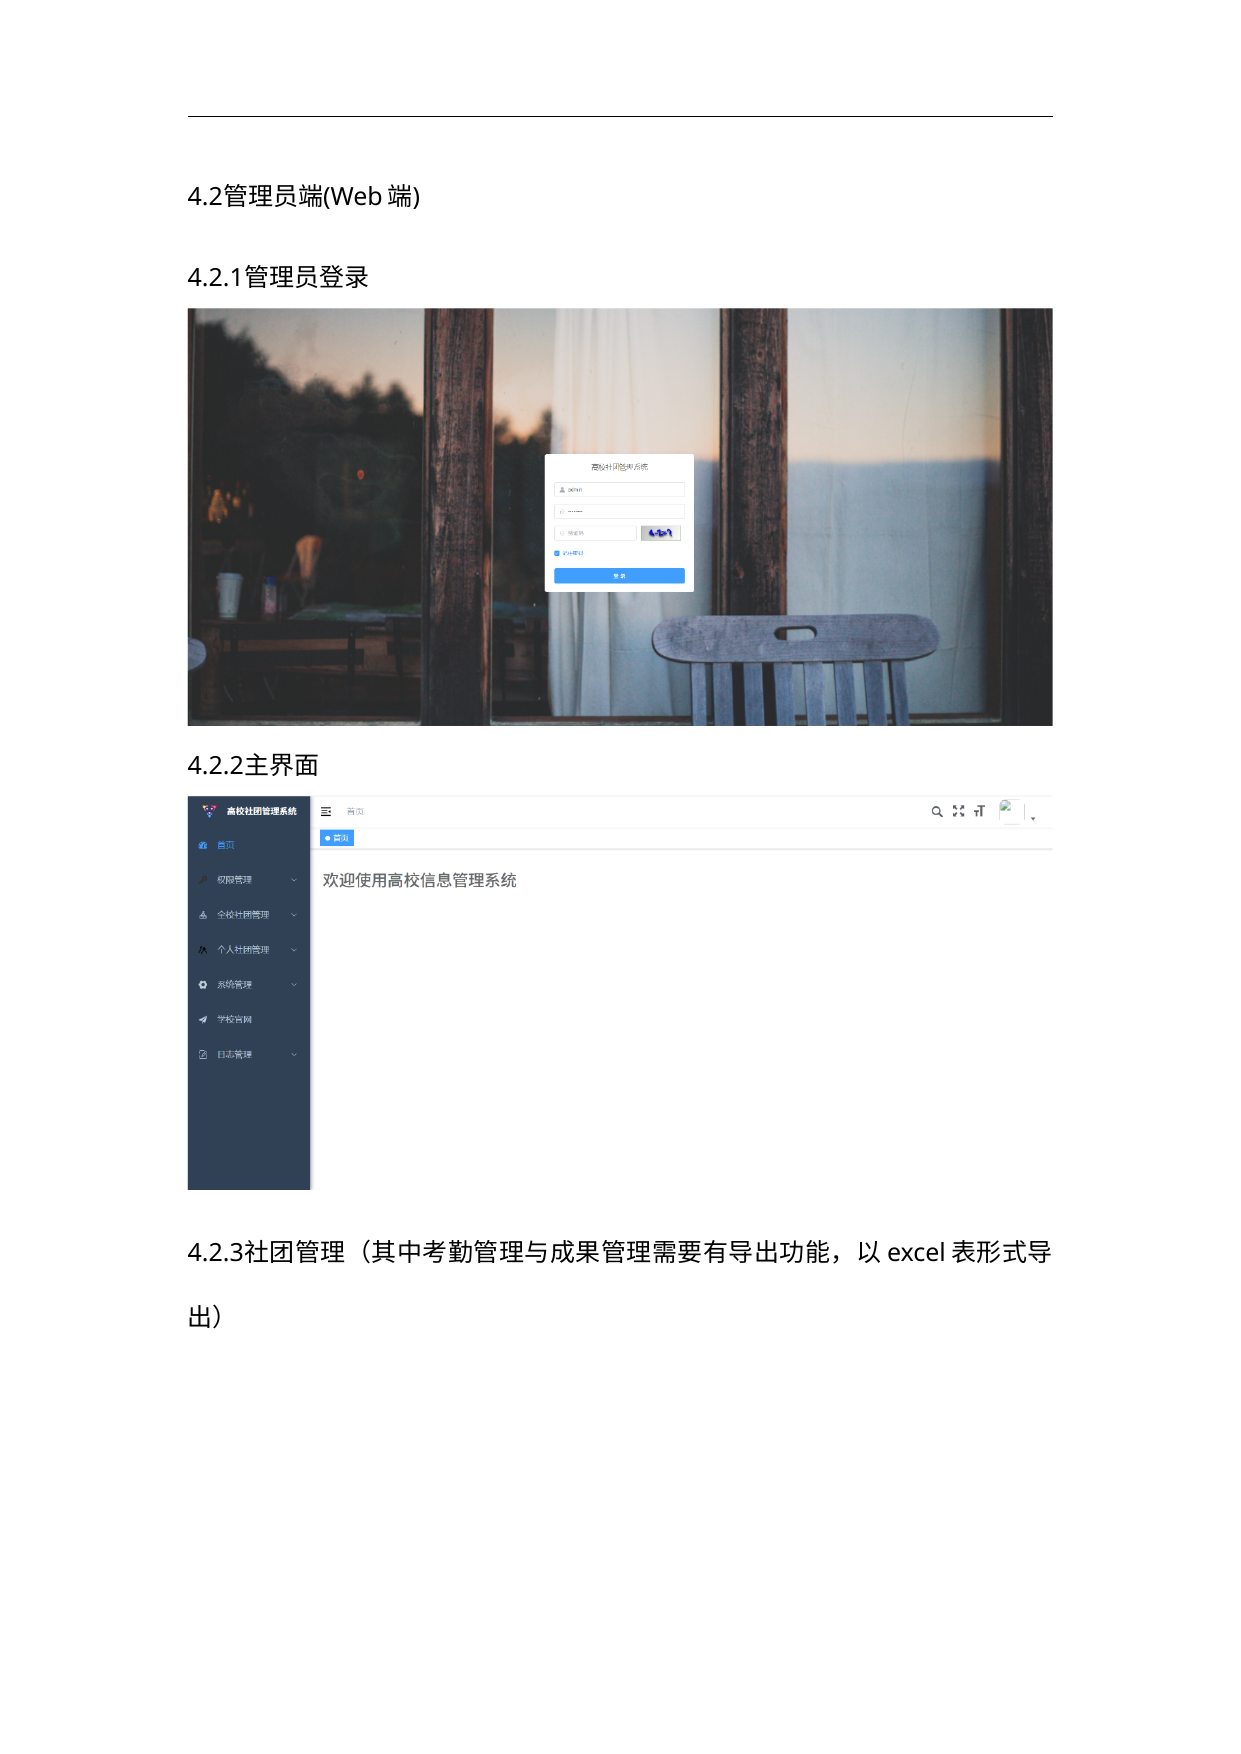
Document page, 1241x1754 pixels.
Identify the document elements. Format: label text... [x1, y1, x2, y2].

subtitle 社团管理（其中考勤管理与成果管理需要有导出功能，以excel表形式导出） [187, 1218, 1053, 1348]
picture [187, 795, 1053, 1190]
subtitle 管理员端(Web端) [187, 162, 1053, 227]
picture [187, 308, 1053, 726]
subtitle 主界面 [187, 731, 1053, 795]
subtitle 管理员登录 [187, 243, 1053, 308]
